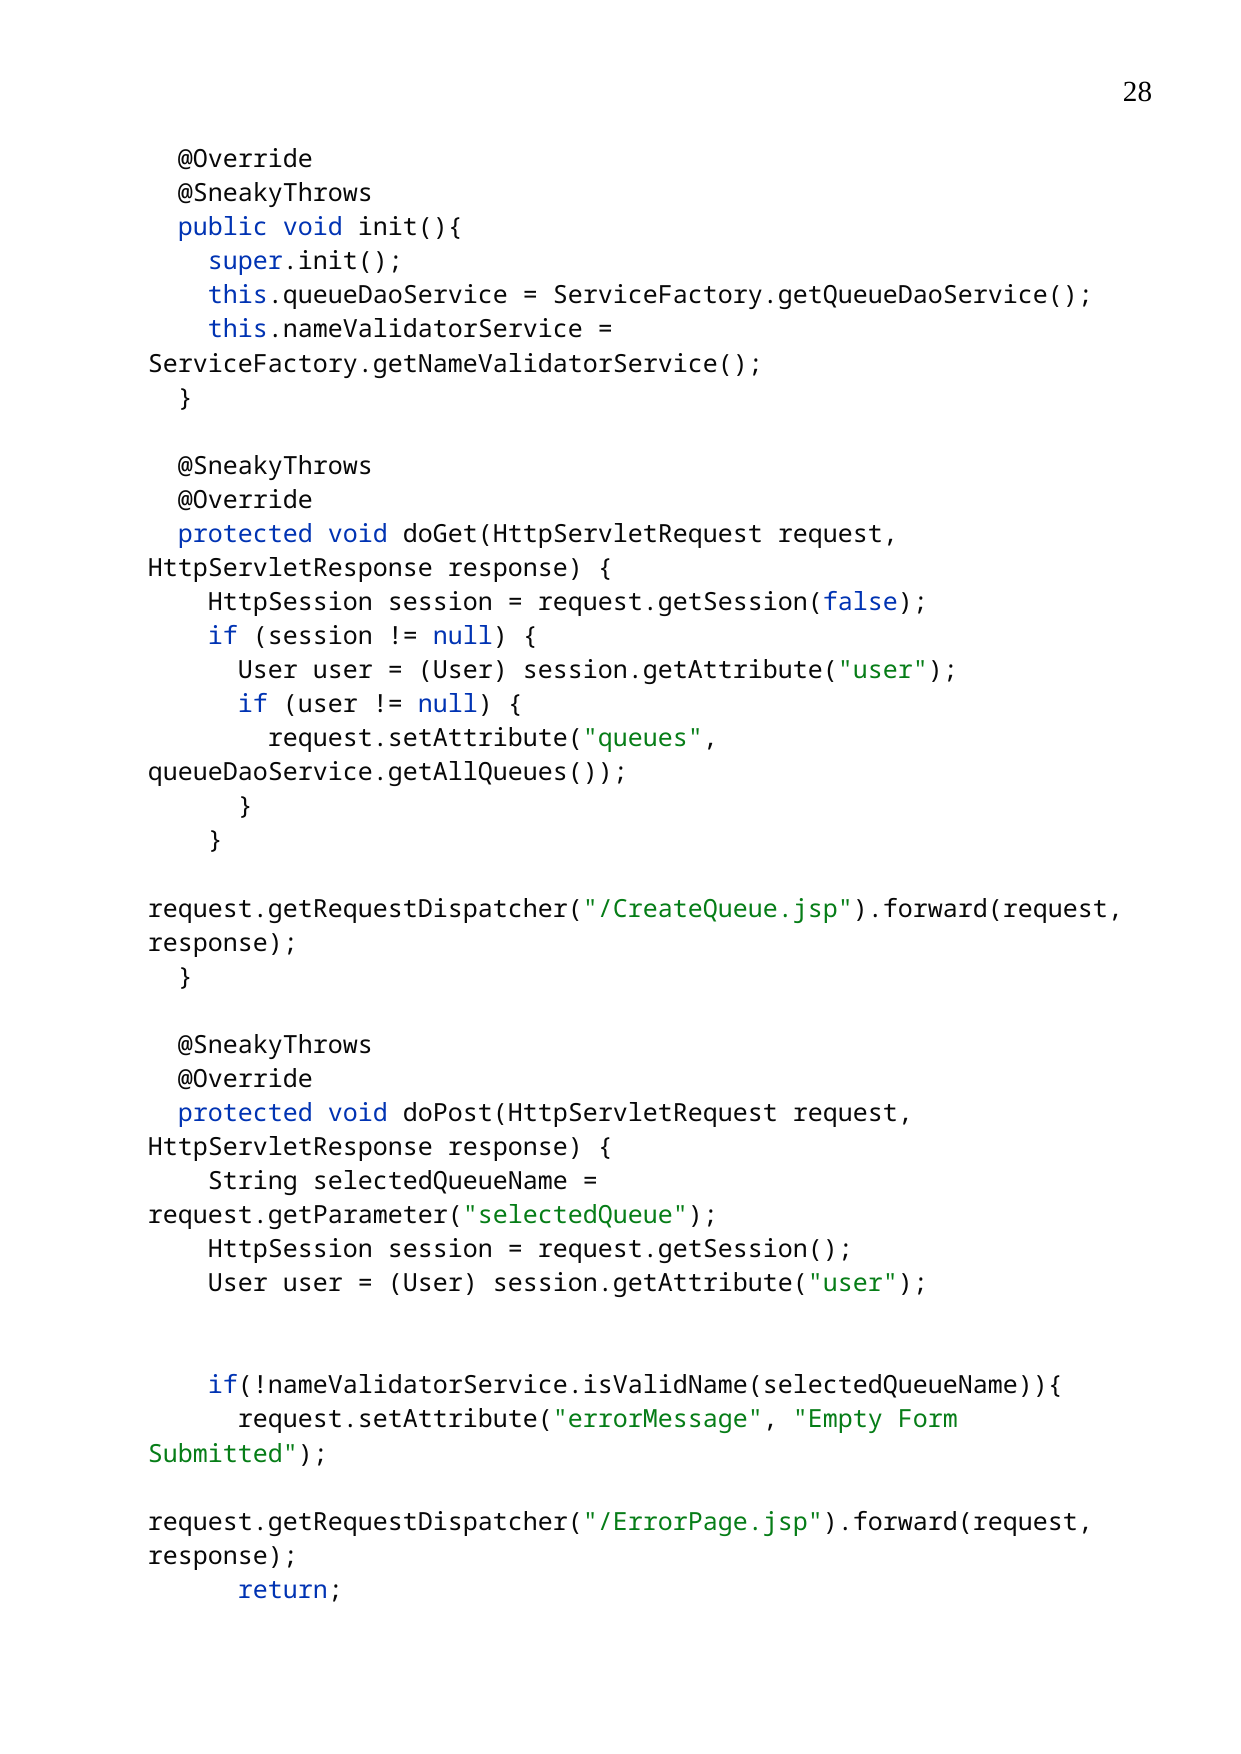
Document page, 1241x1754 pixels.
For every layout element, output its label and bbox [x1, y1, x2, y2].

text [148, 141, 1152, 1606]
